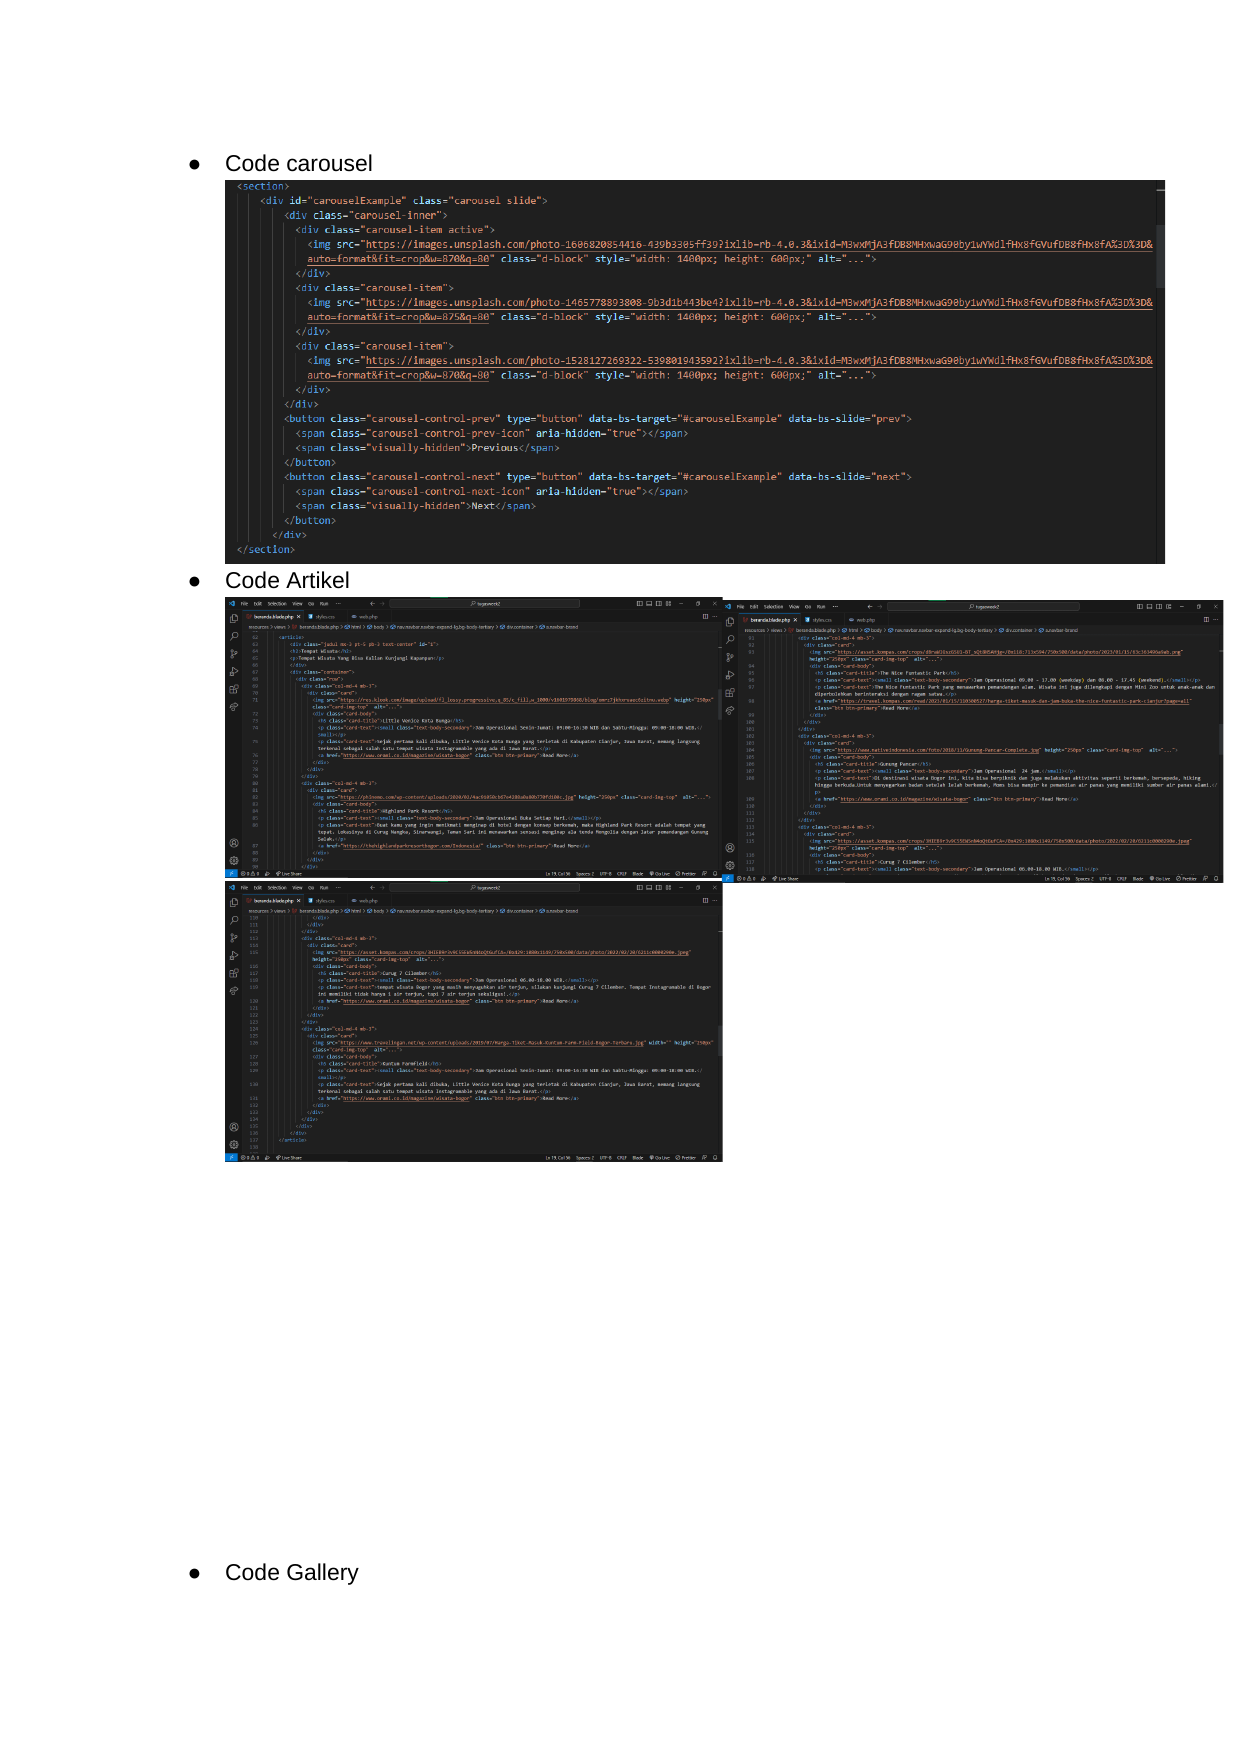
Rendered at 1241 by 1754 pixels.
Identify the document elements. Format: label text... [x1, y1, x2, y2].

picture [225, 180, 1166, 564]
list Code Artikel [187, 567, 1090, 594]
list Code Gallery [187, 1558, 1090, 1585]
list Code carousel [187, 150, 1090, 176]
picture [225, 597, 1224, 1162]
